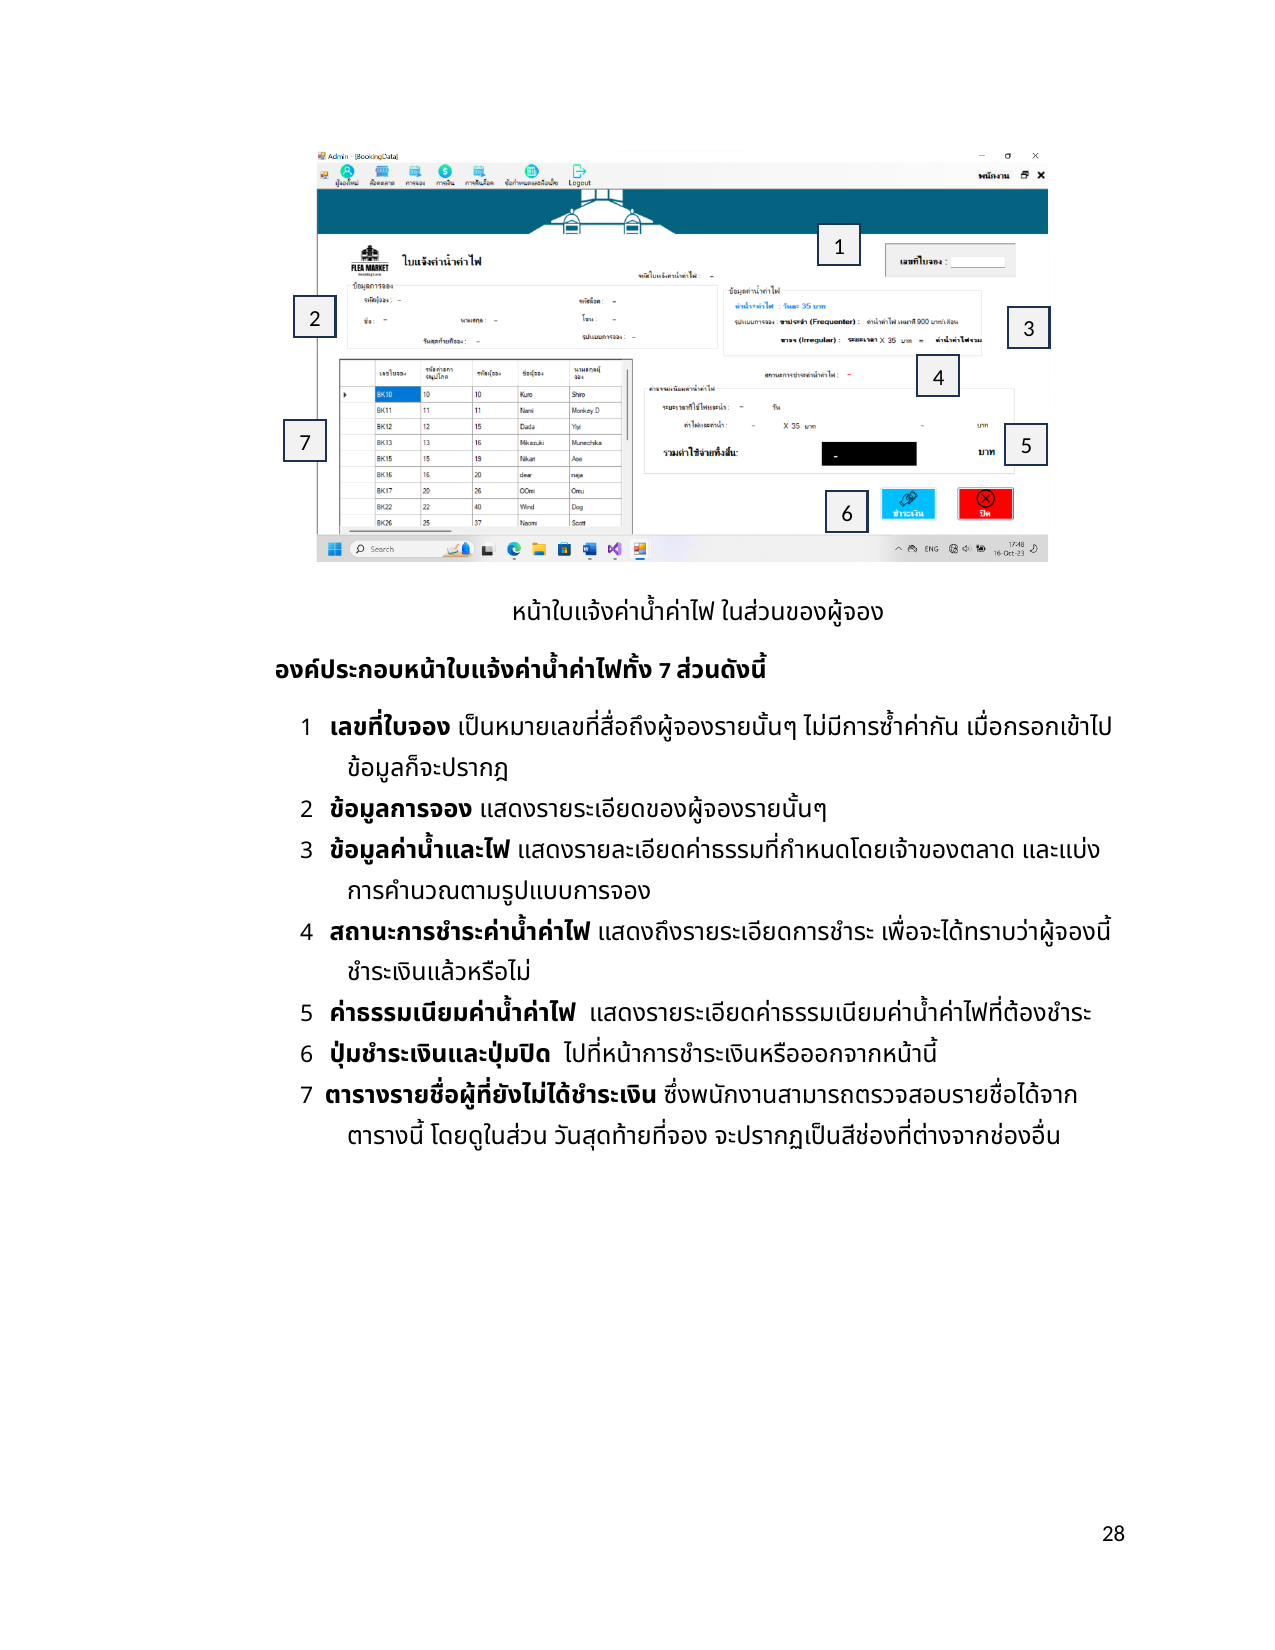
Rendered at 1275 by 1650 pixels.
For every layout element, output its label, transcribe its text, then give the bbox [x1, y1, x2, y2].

list 5 ค่าธรรมเนียมค่าน้ำค่าไฟ แสดงรายระเอียดค่าธรรมเนียมค่าน้ำค่าไฟที่ต้องชำระ [300, 995, 1125, 1033]
text องค์ประกอบหน้าใบแจ้งค่าน้ำค่าไฟทั้ง 7 ส่วนดังนี้ [150, 652, 1125, 689]
list 2 ข้อมูลการจอง แสดงรายระเอียดของผู้จองรายนั้นๆ [300, 791, 1125, 829]
list หน้าใบแจ้งค่าน้ำค่าไฟ ในส่วนของผู้จอง [317, 594, 1125, 632]
picture [316, 150, 1049, 562]
list 7 ตารางรายชื่อผู้ที่ยังไม่ได้ชำระเงิน ซึ่งพนักงานสามารถตรวจสอบรายชื่อได้จากตารางนี้ โดยดูในส่วน วันสุดท้ายที่จอง จะปรากฏเป็นสีช่องที่ต่างจากช่องอื่น [300, 1077, 1125, 1155]
list 1 เลขที่ใบจอง เป็นหมายเลขที่สื่อถึงผู้จองรายนั้นๆ ไม่มีการซ้ำค่ากัน เมื่อกรอกเข้าไป ข้อมูลก็จะปรากฎ [300, 709, 1125, 788]
list 6 ปุ่มชำระเงินและปุ่มปิด ไปที่หน้าการชำระเงินหรือออกจากหน้านี้ [300, 1036, 1125, 1074]
list 4 สถานะการชำระค่าน้ำค่าไฟ แสดงถึงรายระเอียดการชำระ เพื่อจะได้ทราบว่าผู้จองนี้ชำระเงินแล้วหรือไม่ [300, 913, 1125, 992]
list 3 ข้อมูลค่าน้ำและไฟ แสดงรายละเอียดค่าธรรมที่กำหนดโดยเจ้าของตลาด และแบ่งการคำนวณตามรูปแบบการจอง [300, 832, 1125, 910]
